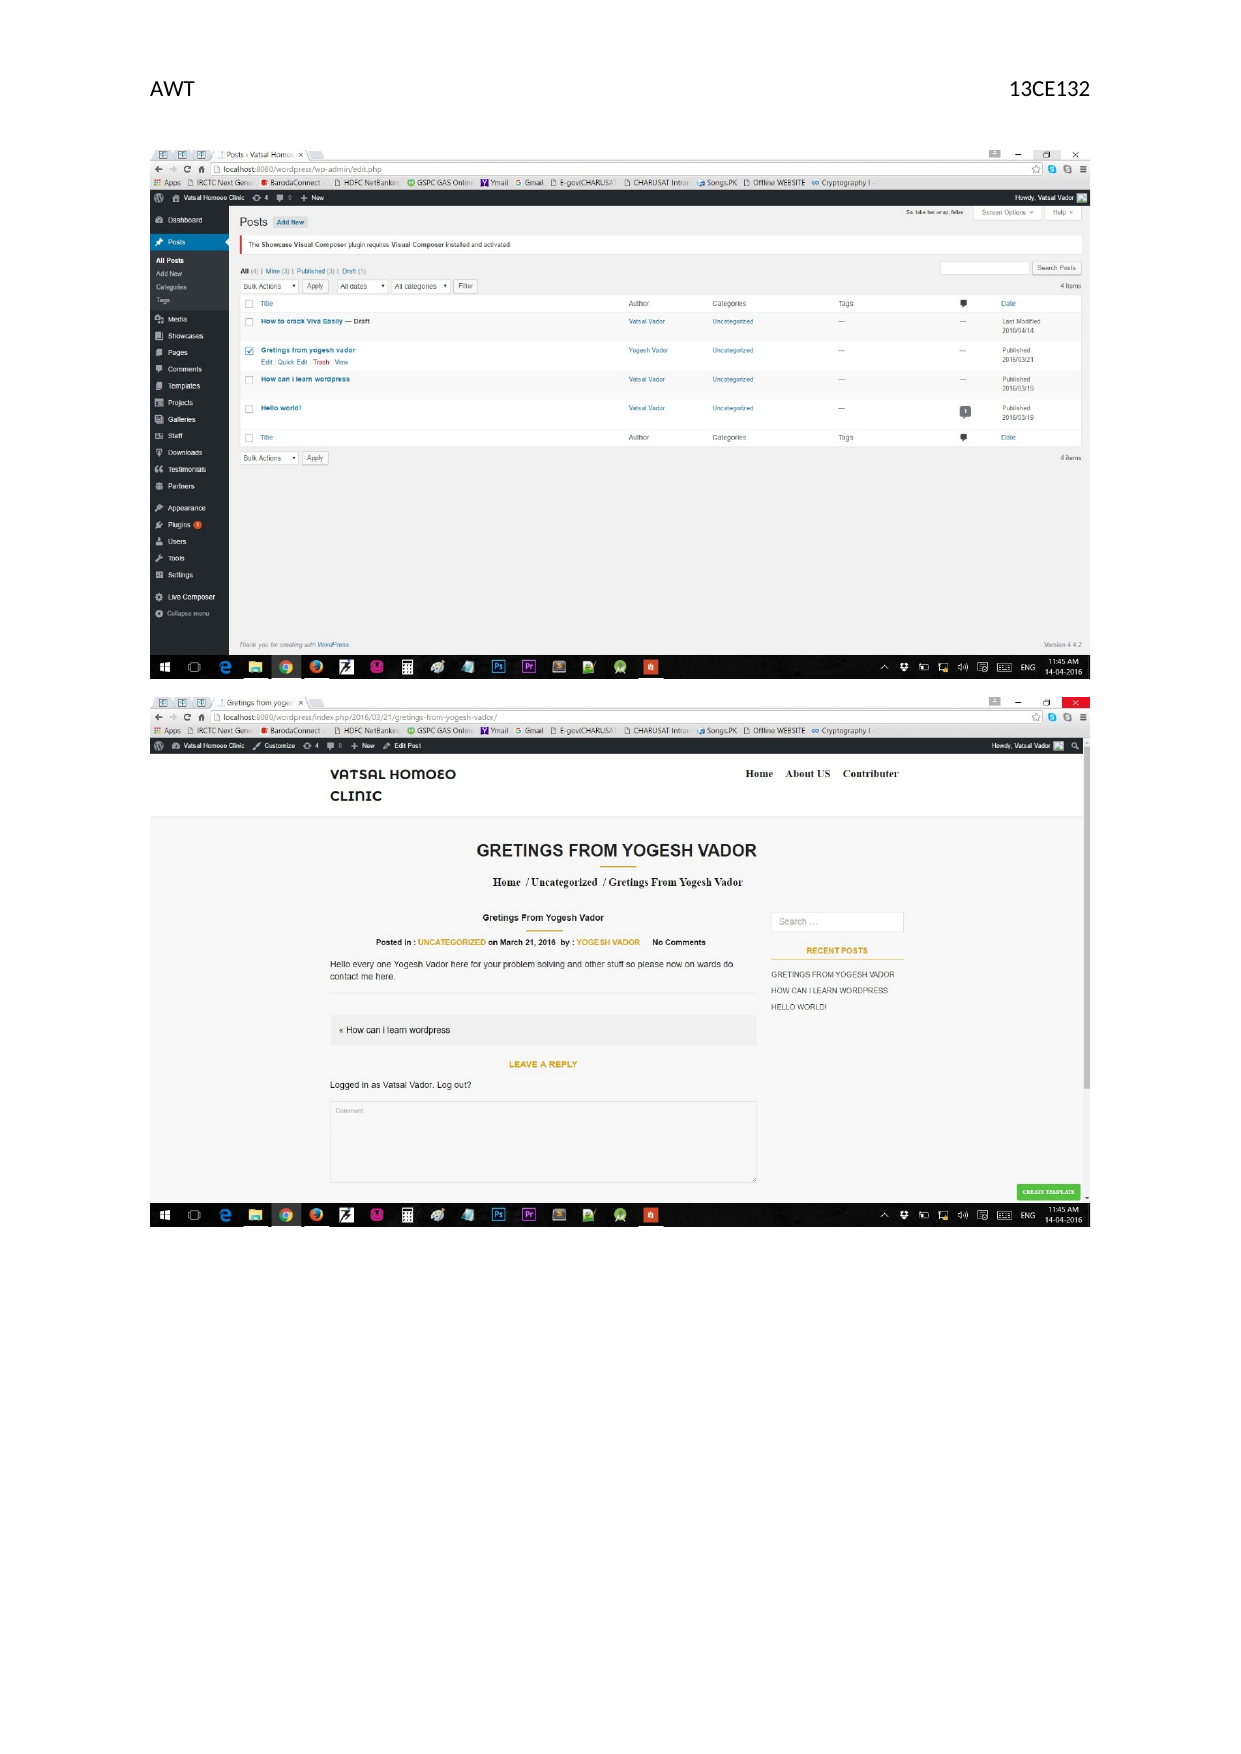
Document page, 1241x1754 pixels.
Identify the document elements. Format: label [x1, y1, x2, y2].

picture [150, 697, 1091, 1227]
picture [169, 240, 185, 244]
picture [150, 150, 1091, 679]
